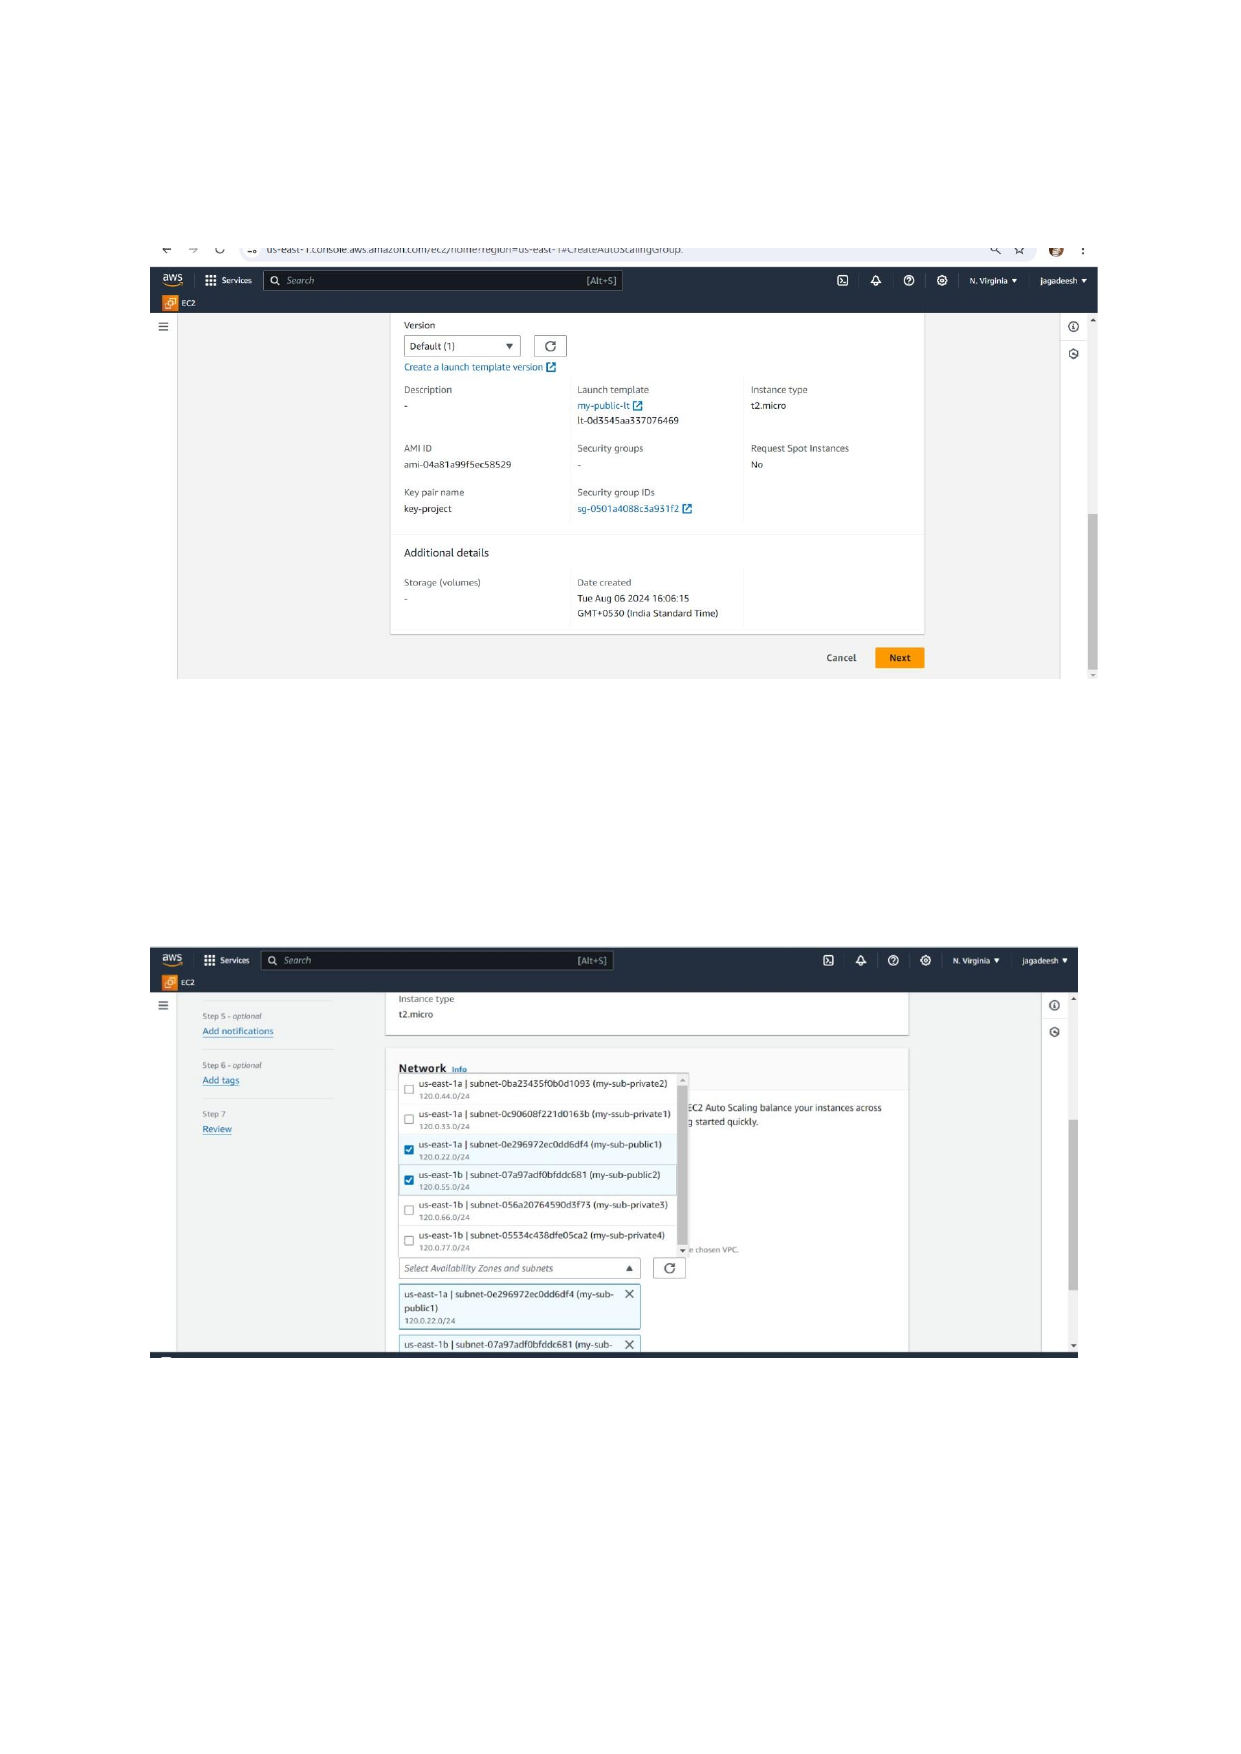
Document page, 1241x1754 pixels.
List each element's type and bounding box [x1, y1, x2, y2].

picture [150, 946, 1078, 1358]
picture [150, 248, 1098, 679]
